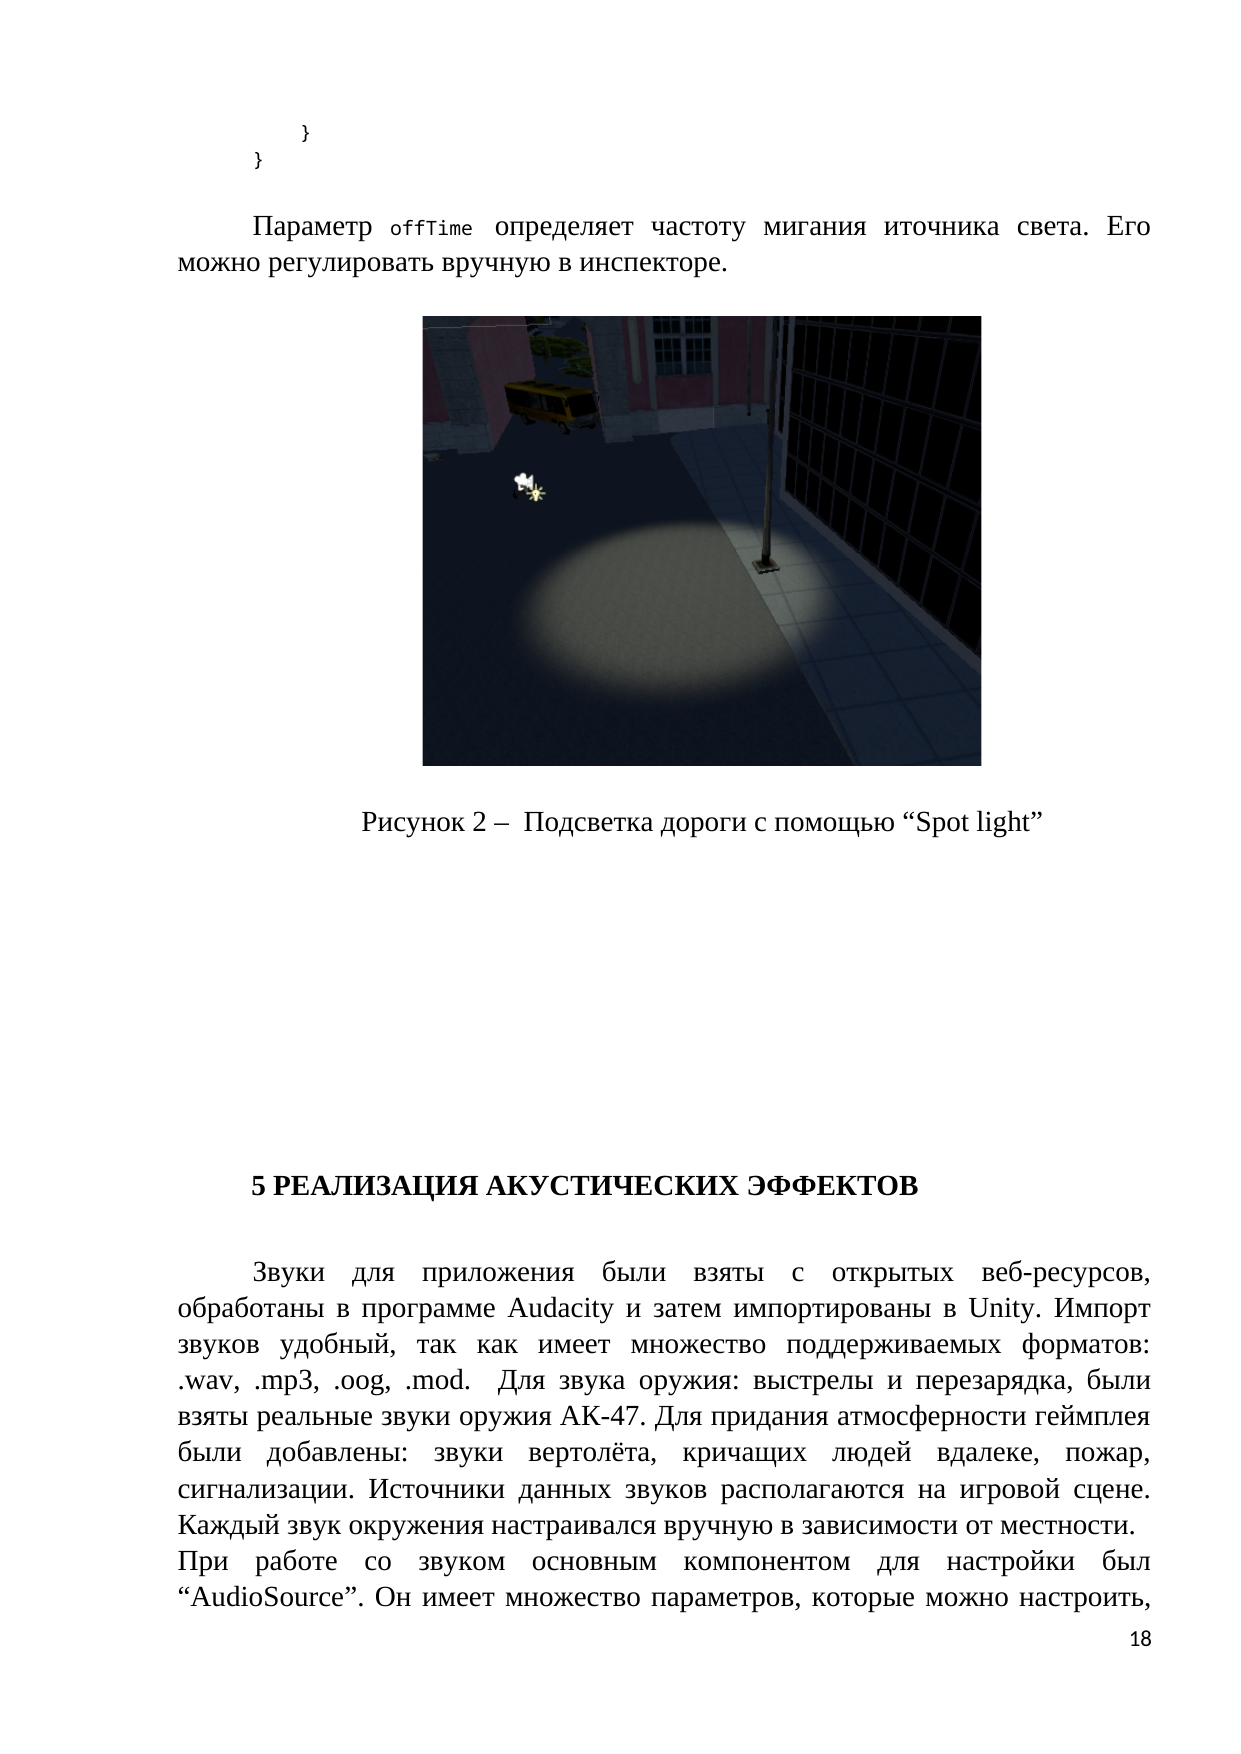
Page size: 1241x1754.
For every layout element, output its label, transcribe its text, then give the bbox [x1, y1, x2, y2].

text Параметр offTime определяет частоту мигания иточника света. Его можно регулировать вручную в инспекторе. [177, 208, 1152, 278]
text } [252, 118, 1152, 145]
subtitle 5 РЕАЛИЗАЦИЯ АКУСТИЧЕСКИХ ЭФФЕКТОВ [251, 1168, 1152, 1202]
text Рисунок 2 – Подсветка дороги с помощью “Spot light” [177, 804, 494, 837]
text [177, 1543, 1152, 1613]
text Рисунок 2 – Подсветка дороги с помощью “Spot light” [516, 804, 1152, 837]
picture [422, 316, 982, 766]
text } [252, 145, 1152, 172]
text Звуки для приложения были взяты с открытых веб-ресурсов, обработаны в программе Audacity и затем импортированы в Unity. Импорт звуков удобный, так как имеет множество поддерживаемых форматов: .wav, .mp3, .oog, .mod. Для звука оружия: выстрелы и перезарядка, были взяты реальные звуки оружия АК-47. Для придания атмосферности геймплея были добавлены: звуки вертолёта, кричащих людей вдалеке, пожар, сигнализации. Источники данных звуков располагаются на игровой сцене. Каждый звук окружения настраивался вручную в зависимости от местности. [177, 1254, 1152, 1540]
